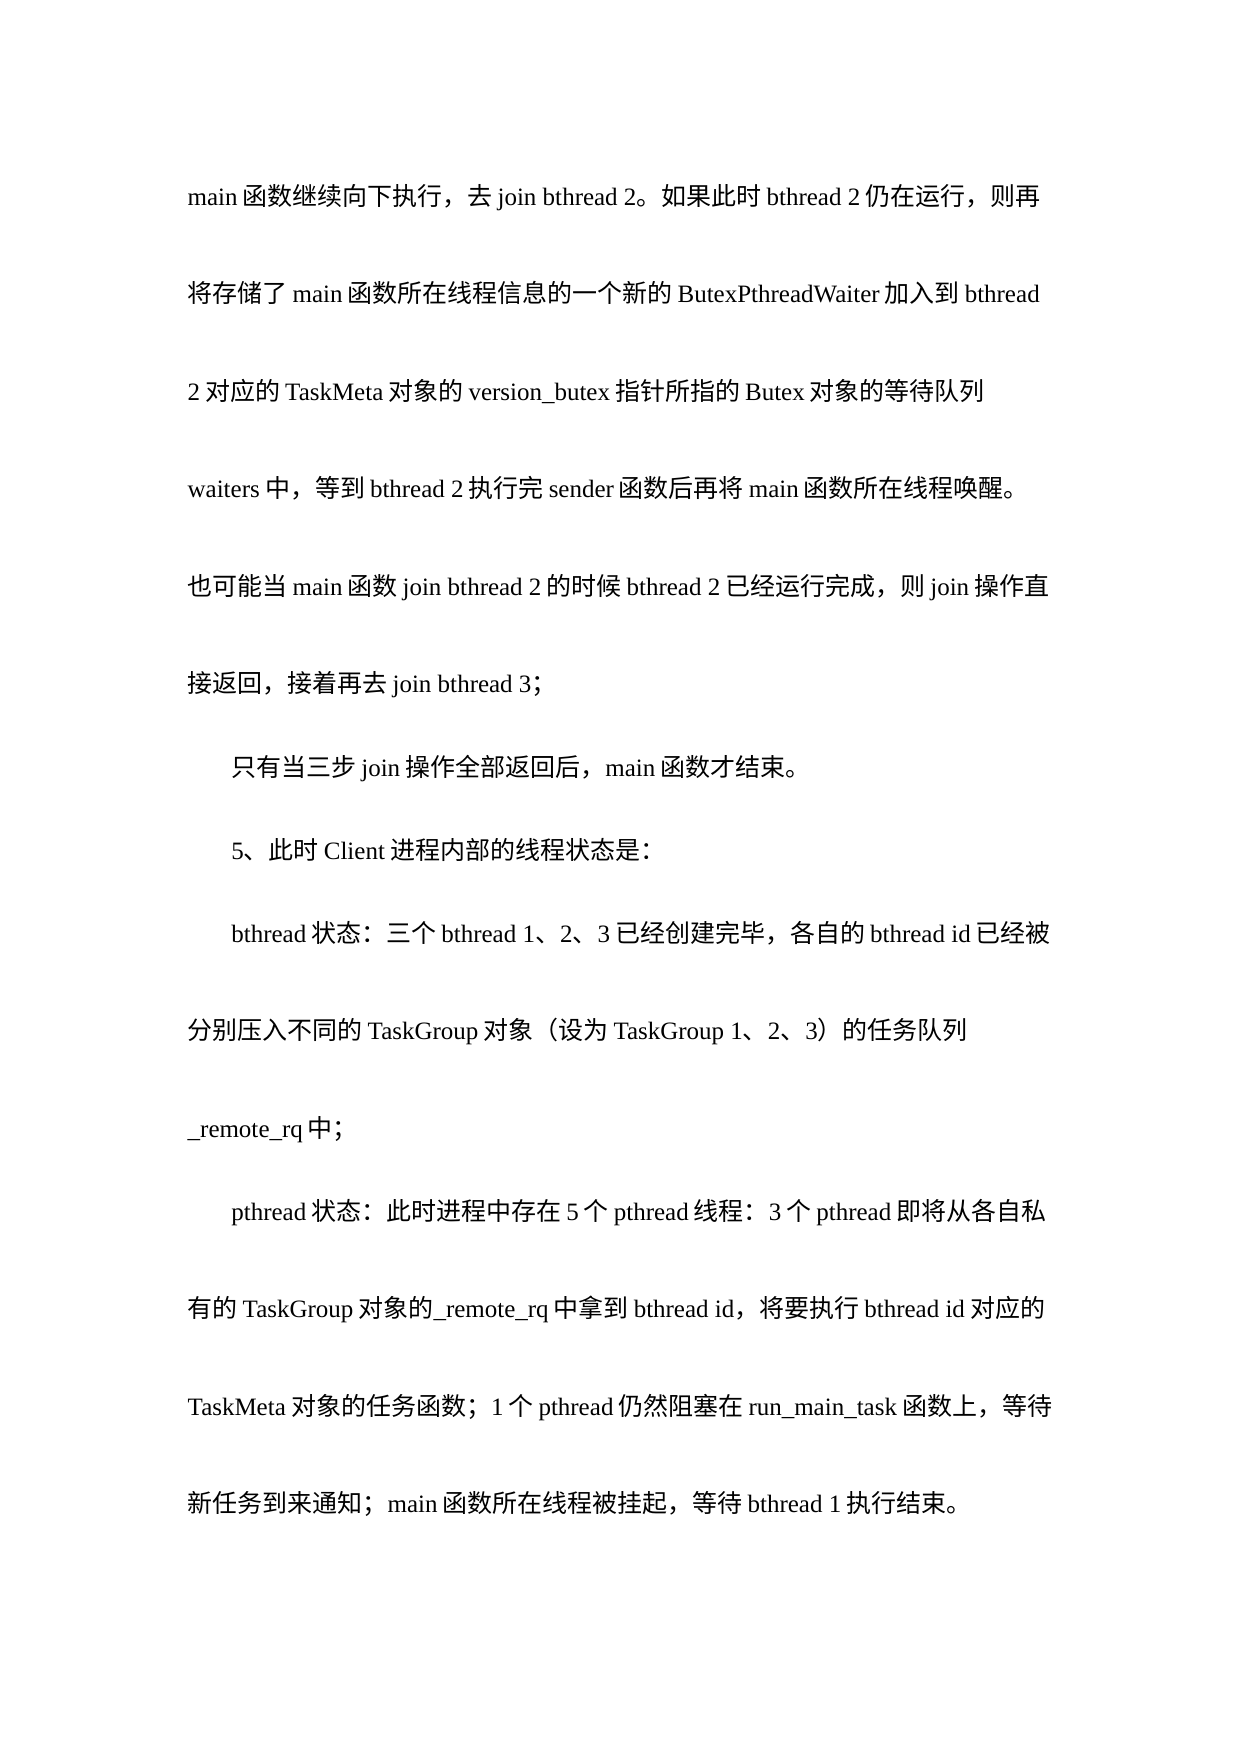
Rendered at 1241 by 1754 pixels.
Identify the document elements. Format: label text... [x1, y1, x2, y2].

text 5、此时Client进程内部的线程状态是： [187, 816, 1053, 881]
text pthread状态：此时进程中存在5个pthread线程：3个pthread即将从各自私有的TaskGroup对象的_remote_rq中拿到bthread id，将要执行bthread id对应的TaskMeta对象的任务函数；1个pthread仍然阻塞在run_main_task函数上，等待新任务到来通知；main函数所在线程被挂起，等待bthread 1执行结束。 [187, 1177, 1053, 1534]
text 只有当三步join操作全部返回后，main函数才结束。 [187, 733, 1053, 798]
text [187, 162, 1053, 714]
text bthread状态：三个bthread 1、2、3已经创建完毕，各自的bthread id已经被分别压入不同的TaskGroup对象（设为TaskGroup 1、2、3）的任务队列_remote_rq中； [187, 899, 1053, 1159]
